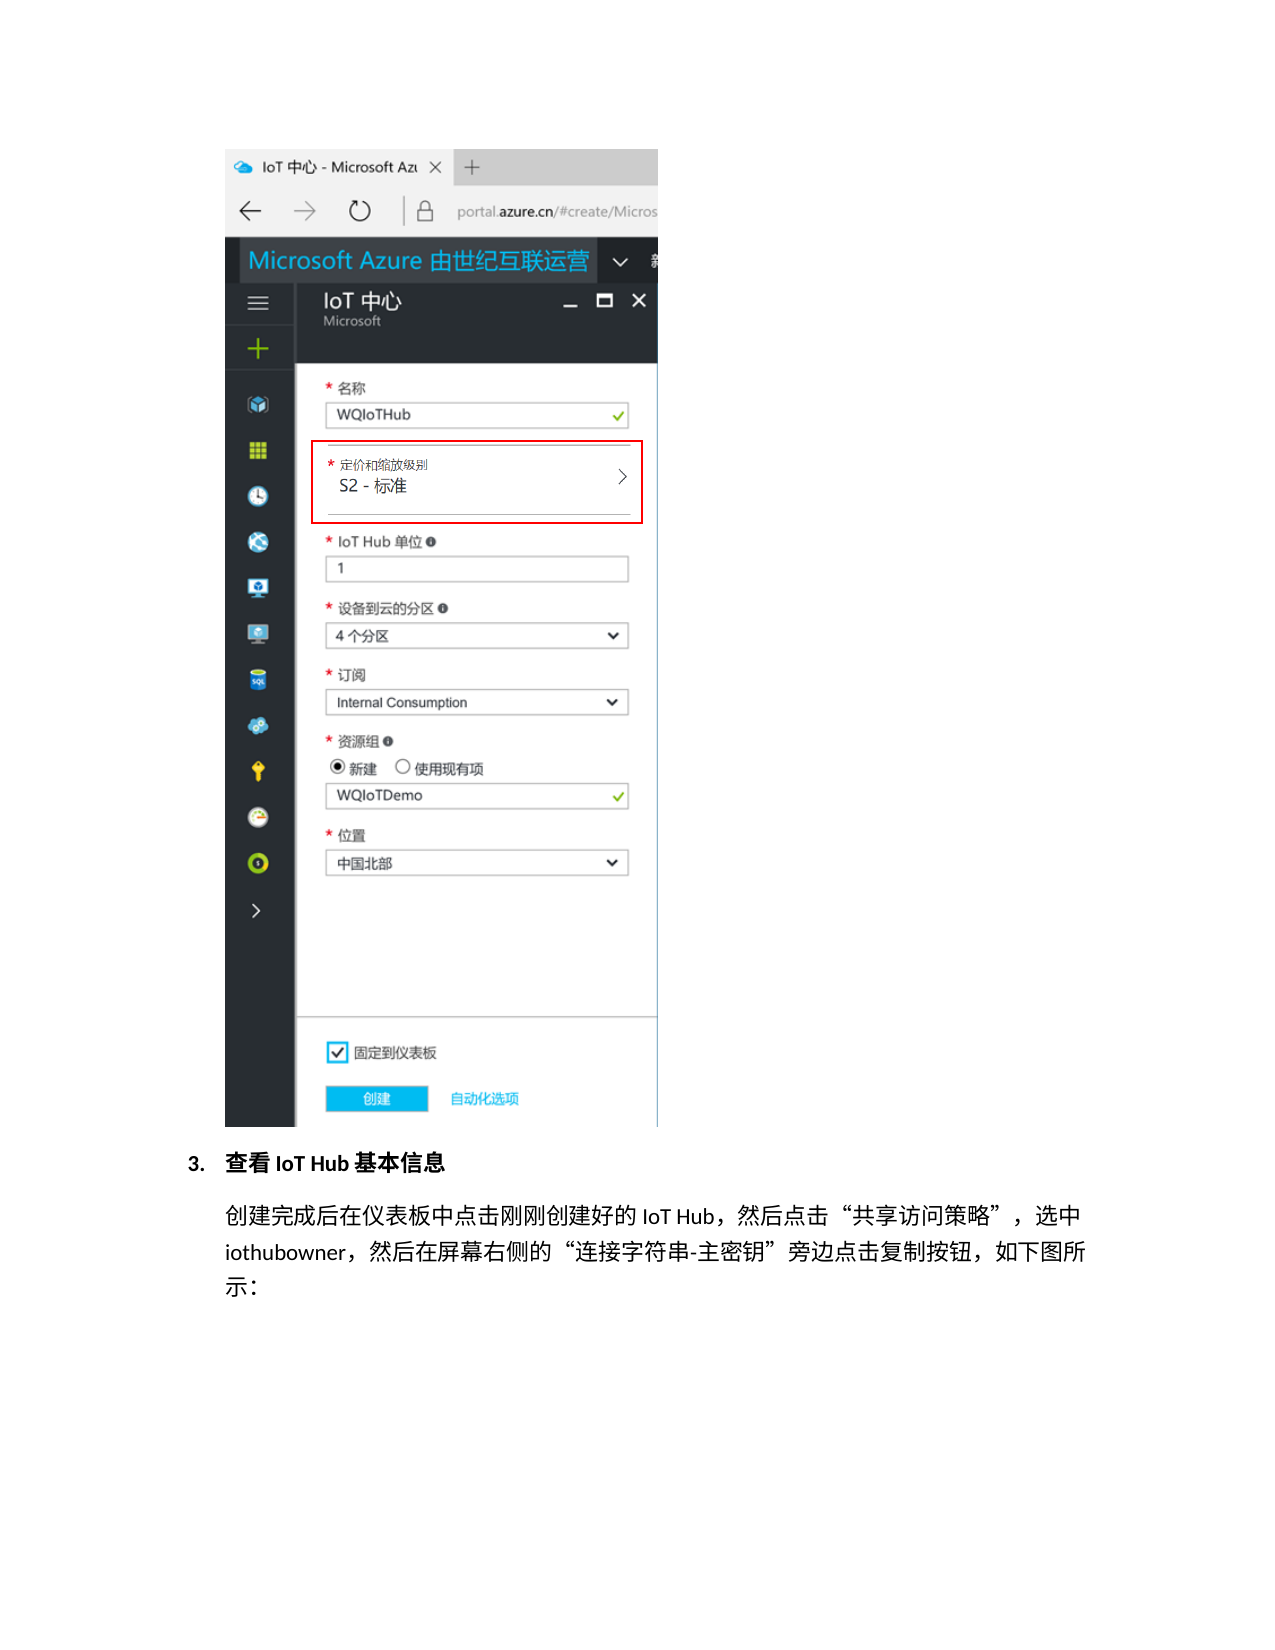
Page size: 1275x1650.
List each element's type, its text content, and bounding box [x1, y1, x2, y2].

picture [225, 149, 658, 1127]
list 查看IoT Hub基本信息 [187, 1145, 1087, 1178]
list 创建完成后在仪表板中点击刚刚创建好的IoT Hub，然后点击“共享访问策略”，选中iothubowner，然后在屏幕右侧的“连接字符串-主密钥”旁边点击复制按钮，如下图所示： [225, 1198, 1087, 1302]
